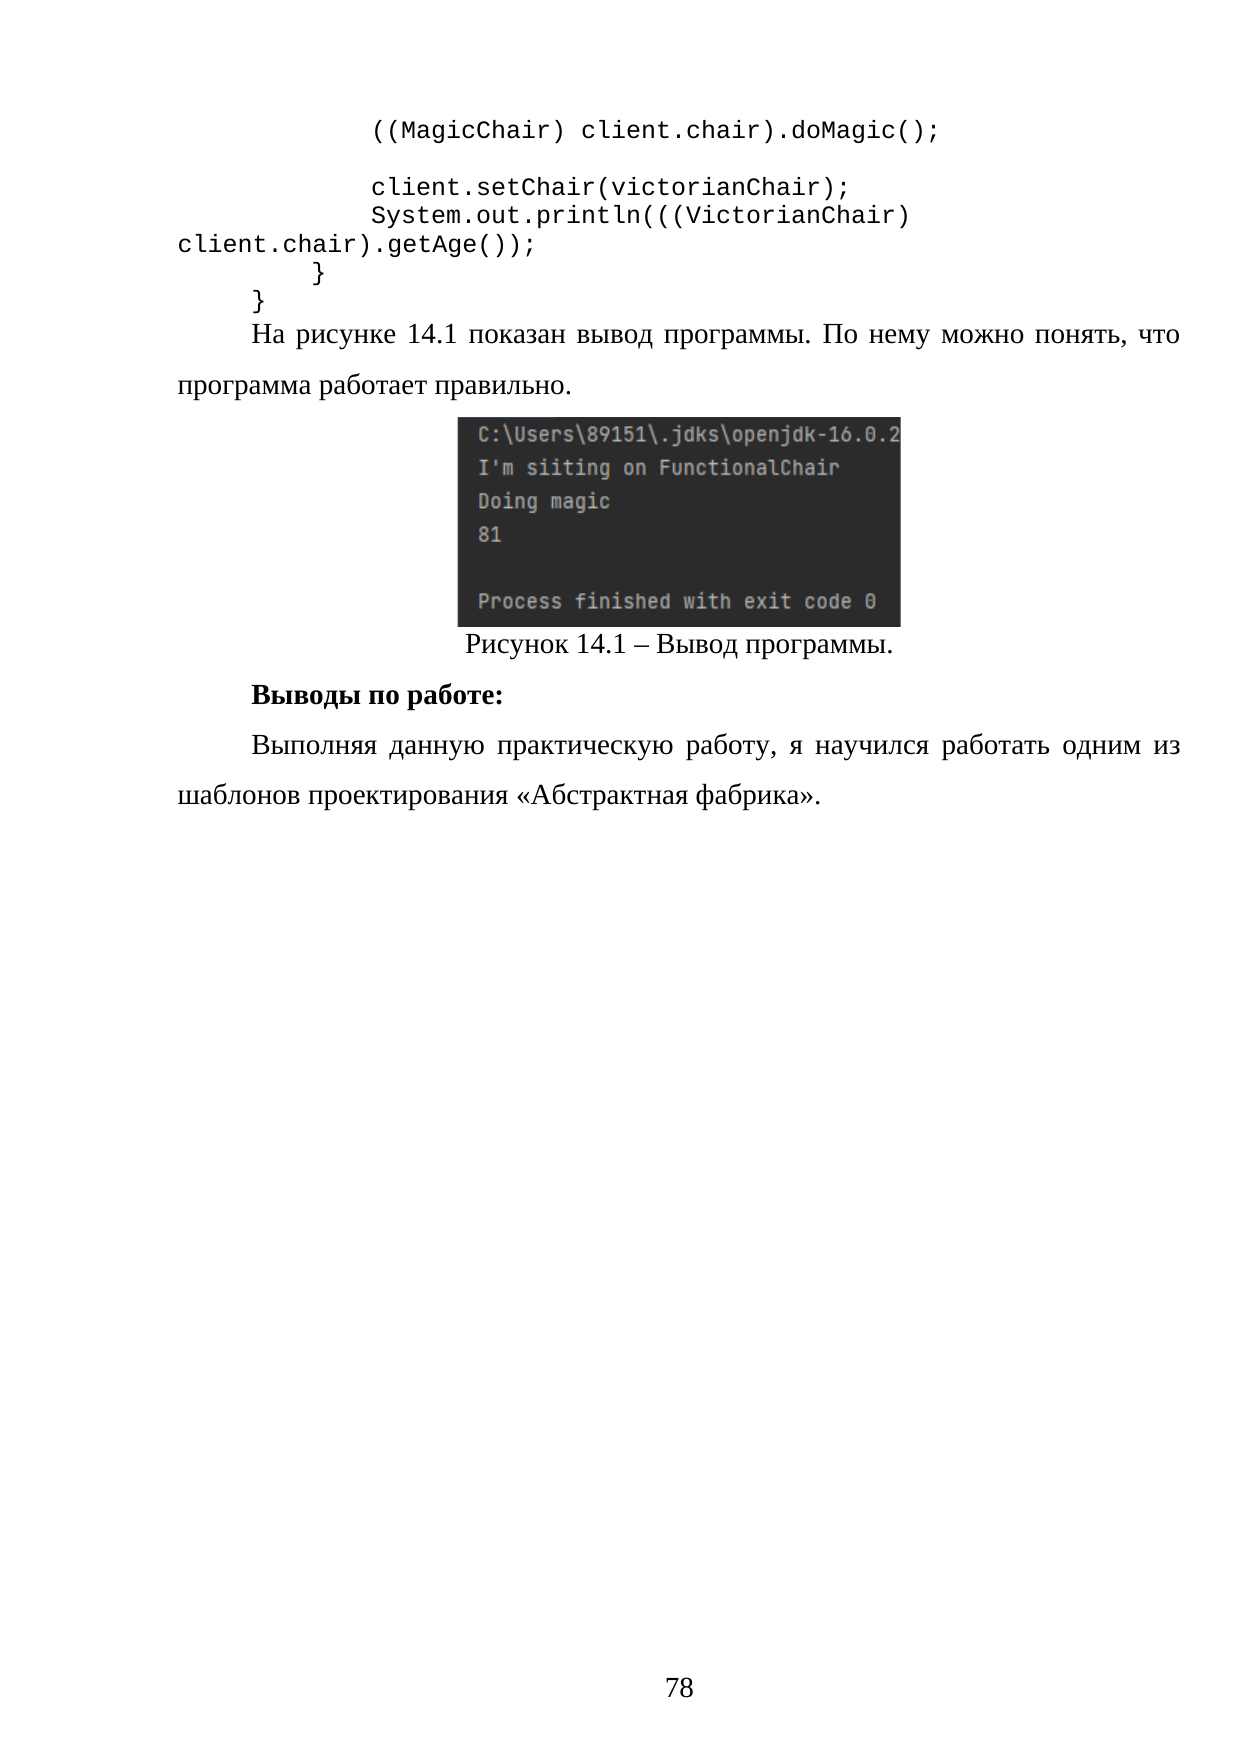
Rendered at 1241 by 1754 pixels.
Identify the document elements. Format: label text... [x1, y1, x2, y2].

text На рисунке 14.1 показан вывод программы. По нему можно понять, что программа работает правильно. [177, 316, 1181, 400]
text client.setChair(victorianChair); [177, 175, 1181, 203]
picture [457, 417, 901, 627]
text Рисунок 14.1 – Вывод программы. [177, 626, 1181, 660]
text Выполняя данную практическую работу, я научился работать одним из шаблонов проектирования «Абстрактная фабрика». [177, 727, 1181, 811]
text } [177, 288, 1181, 316]
text ((MagicChair) client.chair).doMagic(); [177, 118, 1181, 146]
text } [177, 260, 1181, 288]
text Выводы по работе: [177, 677, 1181, 710]
text System.out.println(((VictorianChair) client.chair).getAge()); [177, 203, 1181, 260]
